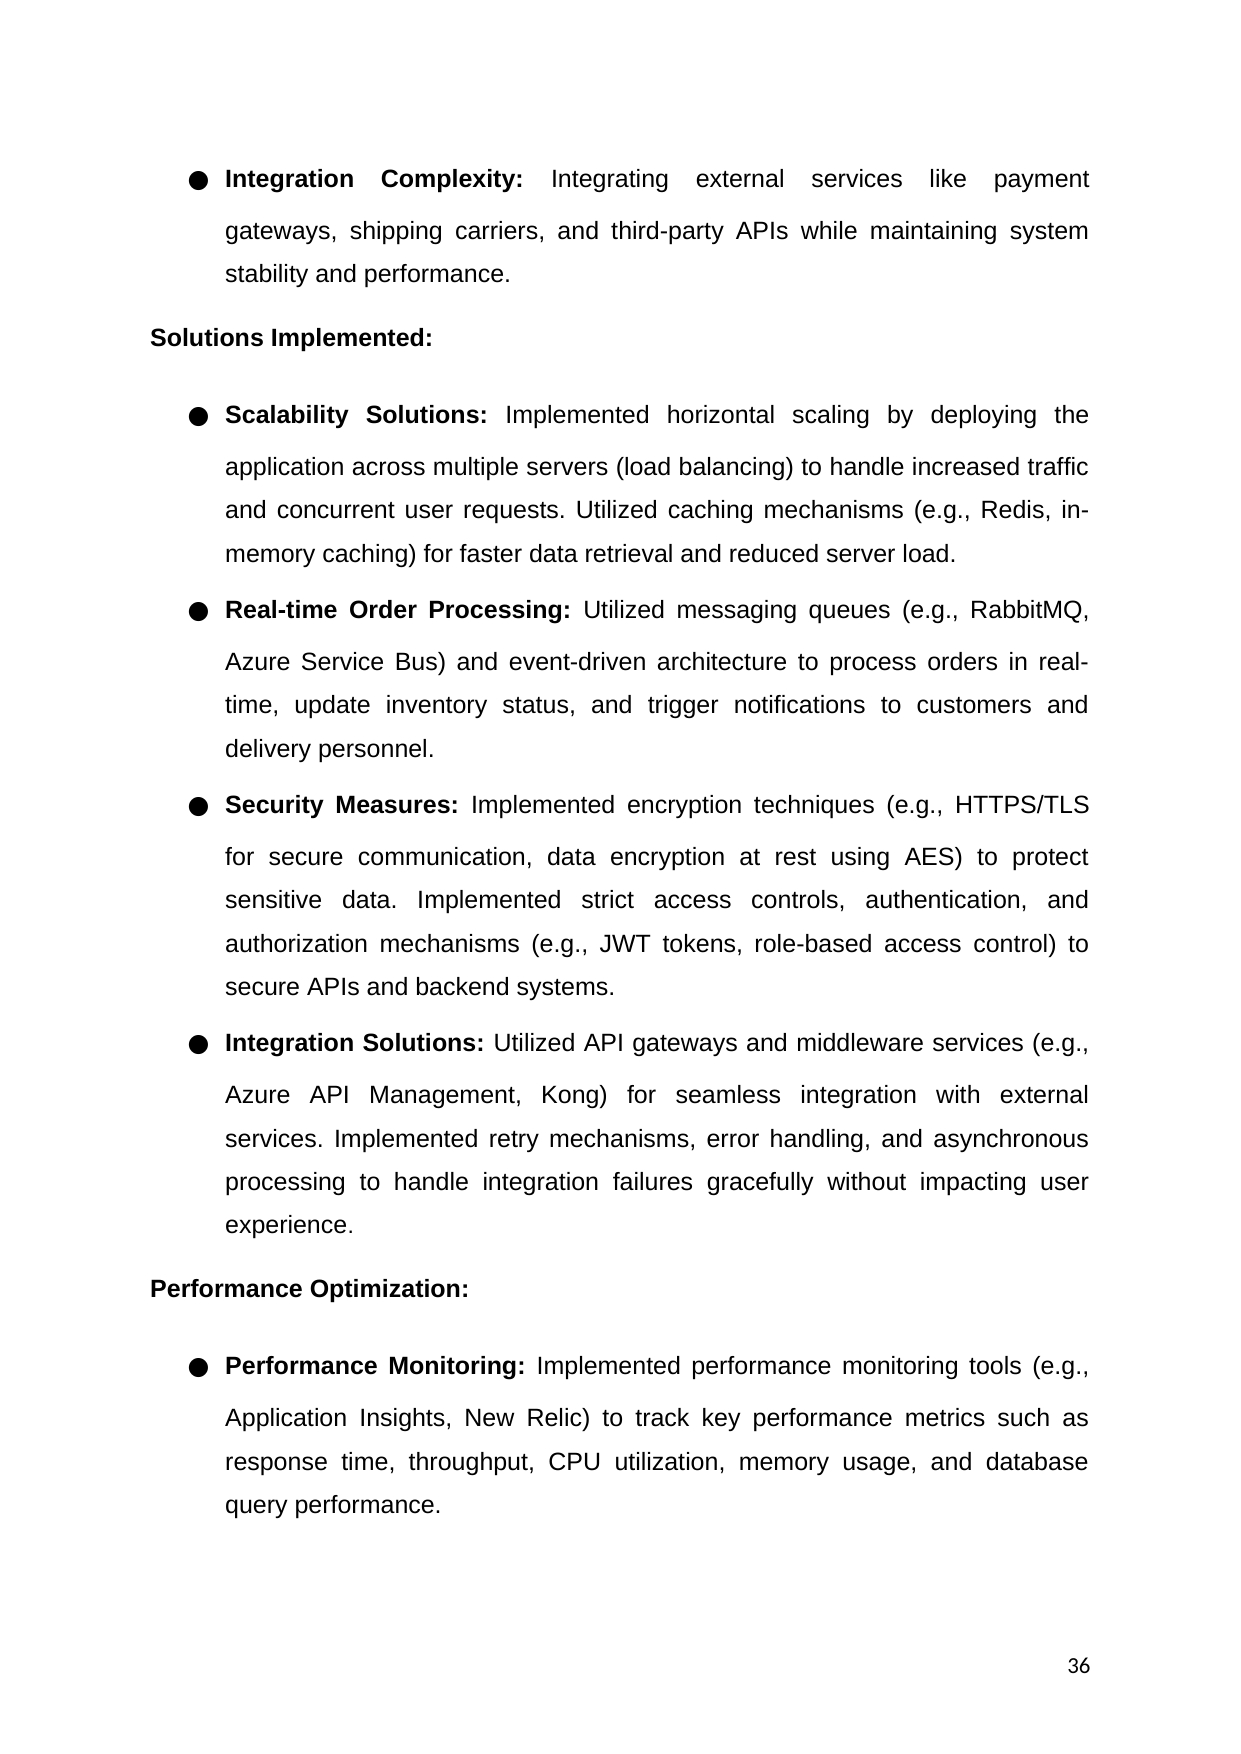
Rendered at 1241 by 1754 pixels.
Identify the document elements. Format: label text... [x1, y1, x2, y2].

list Performance Monitoring: Implemented performance monitoring tools (e.g., Application Insights, New Relic) to track key performance metrics such as response time, throughput, CPU utilization, memory usage, and database query performance. [187, 1338, 1090, 1518]
text Performance Optimization: [150, 1274, 1090, 1302]
list Scalability Solutions: Implemented horizontal scaling by deploying the application across multiple servers (load balancing) to handle increased traffic and concurrent user requests. Utilized caching mechanisms (e.g., Redis, in-memory caching) for faster data retrieval and reduced server load. [187, 387, 1090, 567]
list Security Measures: Implemented encryption techniques (e.g., HTTPS/TLS for secure communication, data encryption at rest using AES) to protect sensitive data. Implemented strict access controls, authentication, and authorization mechanisms (e.g., JWT tokens, role-based access control) to secure APIs and backend systems. [187, 777, 1090, 1000]
text Solutions Implemented: [150, 323, 1090, 351]
list Real-time Order Processing: Utilized messaging queues (e.g., RabbitMQ, Azure Service Bus) and event-driven architecture to process orders in real-time, update inventory status, and trigger notifications to customers and delivery personnel. [187, 582, 1090, 762]
list Integration Complexity: Integrating external services like payment gateways, shipping carriers, and third-party APIs while maintaining system stability and performance. [187, 150, 1090, 287]
list Integration Solutions: Utilized API gateways and middleware services (e.g., Azure API Management, Kong) for seamless integration with external services. Implemented retry mechanisms, error handling, and asynchronous processing to handle integration failures gracefully without impacting user experience. [187, 1015, 1090, 1238]
